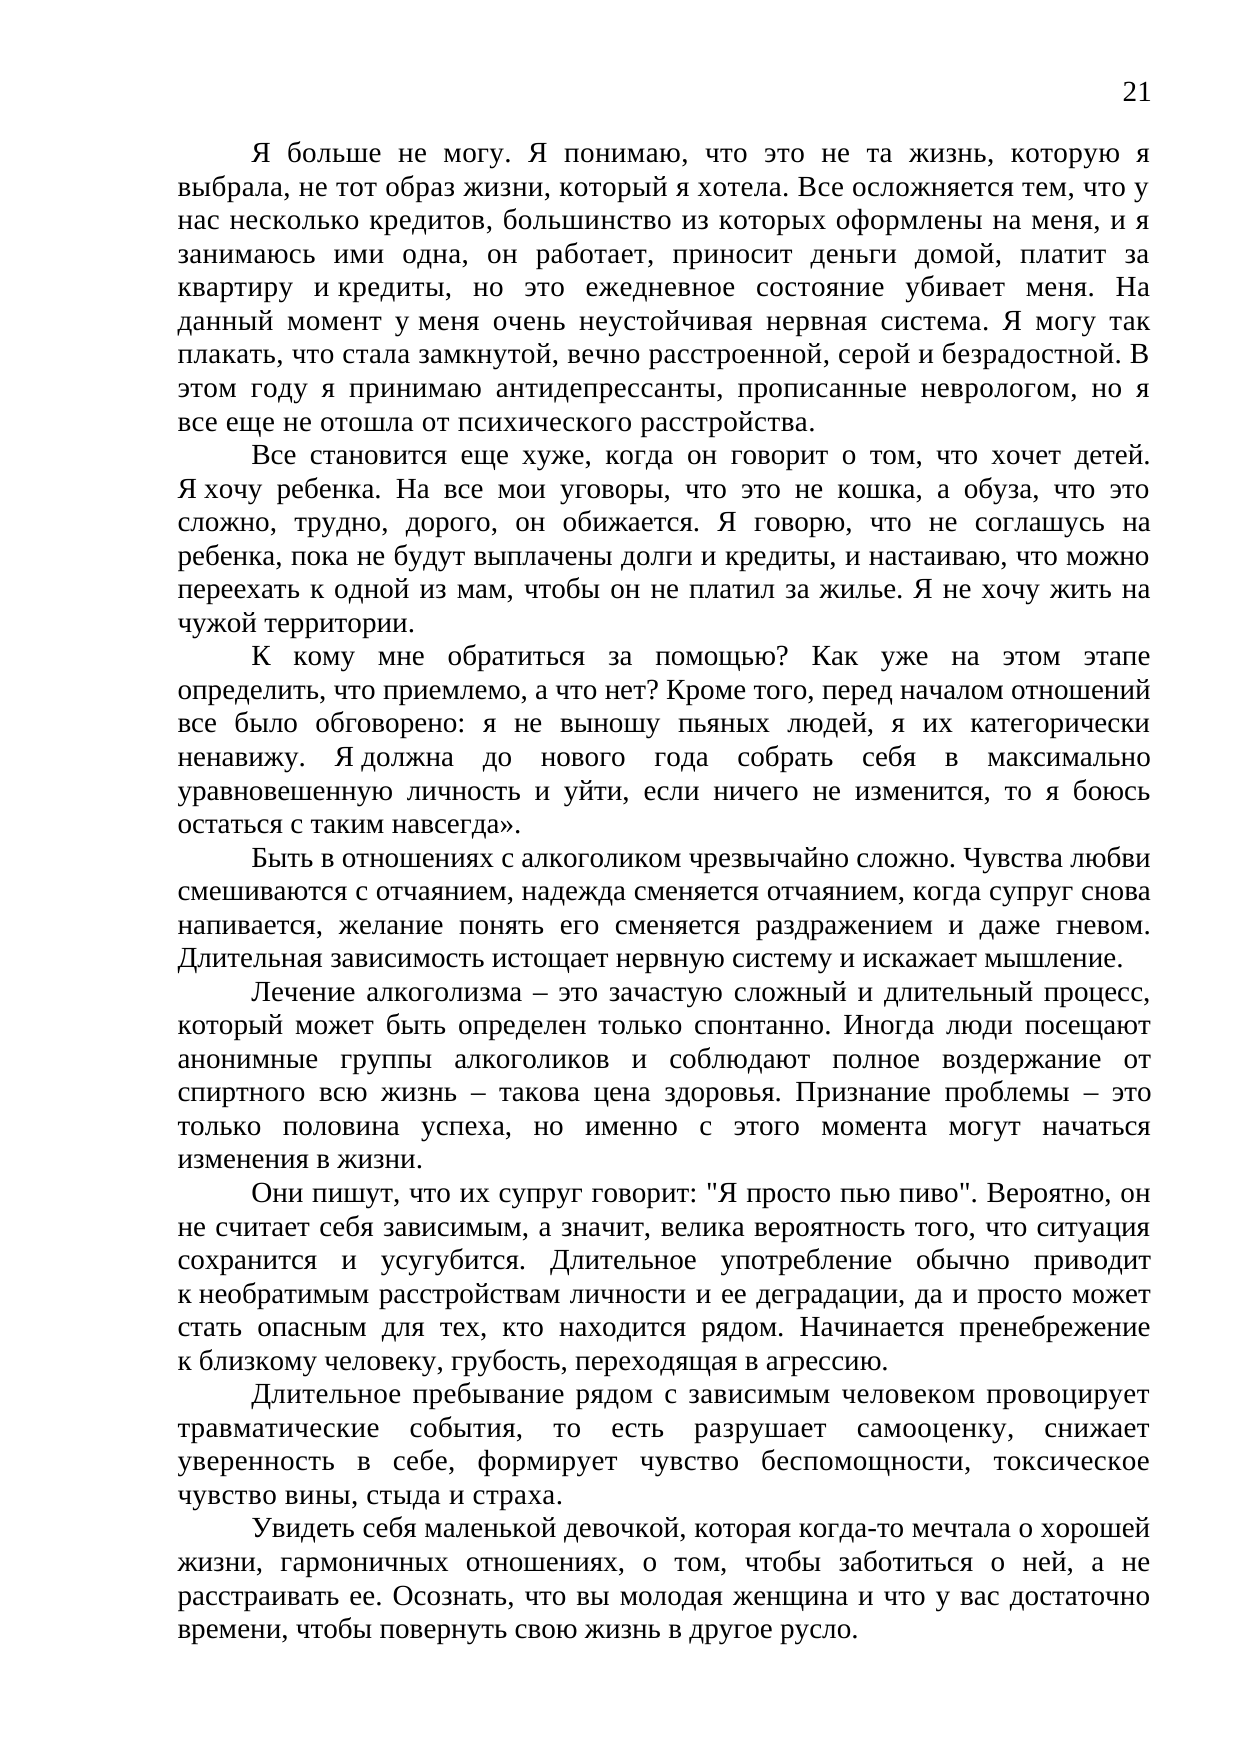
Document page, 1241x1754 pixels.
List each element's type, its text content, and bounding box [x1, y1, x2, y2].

text Лечение алкоголизма – это зачастую сложный и длительный процесс, который может быть определен только спонтанно. Иногда люди посещают анонимные группы алкоголиков и соблюдают полное воздержание от спиртного всю жизнь – такова цена здоровья. Признание проблемы – это только половина успеха, но именно с этого момента могут начаться изменения в жизни. [177, 974, 1152, 1175]
text К кому мне обратиться за помощью? Как уже на этом этапе определить, что приемлемо, а что нет? Кроме того, перед началом отношений все было обговорено: я не выношу пьяных людей, я их категорически ненавижу. Я должна до нового года собрать себя в максимально уравновешенную личность и уйти, если ничего не изменится, то я боюсь остаться с таким навсегда». [177, 638, 1152, 840]
text Они пишут, что их супруг говорит: "Я просто пью пиво". Вероятно, он не считает себя зависимым, а значит, велика вероятность того, что ситуация сохранится и усугубится. Длительное употребление обычно приводит к необратимым расстройствам личности и ее деградации, да и просто может стать опасным для тех, кто находится рядом. Начинается пренебрежение к близкому человеку, грубость, переходящая в агрессию. [177, 1175, 1152, 1376]
text Все становится еще хуже, когда он говорит о том, что хочет детей. Я хочу ребенка. На все мои уговоры, что это не кошка, а обуза, что это сложно, трудно, дорого, он обижается. Я говорю, что не соглашусь на ребенка, пока не будут выплачены долги и кредиты, и настаиваю, что можно переехать к одной из мам, чтобы он не платил за жилье. Я не хочу жить на чужой территории. [177, 437, 1152, 638]
text Увидеть себя маленькой девочкой, которая когда-то мечтала о хорошей жизни, гармоничных отношениях, о том, чтобы заботиться о ней, а не расстраивать ее. Осознать, что вы молодая женщина и что у вас достаточно времени, чтобы повернуть свою жизнь в другое русло. [177, 1511, 1152, 1645]
text Я больше не могу. Я понимаю, что это не та жизнь, которую я выбрала, не тот образ жизни, который я хотела. Все осложняется тем, что у нас несколько кредитов, большинство из которых оформлены на меня, и я занимаюсь ими одна, он работает, приносит деньги домой, платит за квартиру и кредиты, но это ежедневное состояние убивает меня. На данный момент у меня очень неустойчивая нервная система. Я могу так плакать, что стала замкнутой, вечно расстроенной, серой и безрадостной. В этом году я принимаю антидепрессанты, прописанные неврологом, но я все еще не отошла от психического расстройства. [177, 135, 1152, 437]
text Длительное пребывание рядом с зависимым человеком провоцирует травматические события, то есть разрушает самооценку, снижает уверенность в себе, формирует чувство беспомощности, токсическое чувство вины, стыда и страха. [177, 1376, 1152, 1511]
text Быть в отношениях с алкоголиком чрезвычайно сложно. Чувства любви смешиваются с отчаянием, надежда сменяется отчаянием, когда супруг снова напивается, желание понять его сменяется раздражением и даже гневом. Длительная зависимость истощает нервную систему и искажает мышление. [177, 840, 1152, 974]
